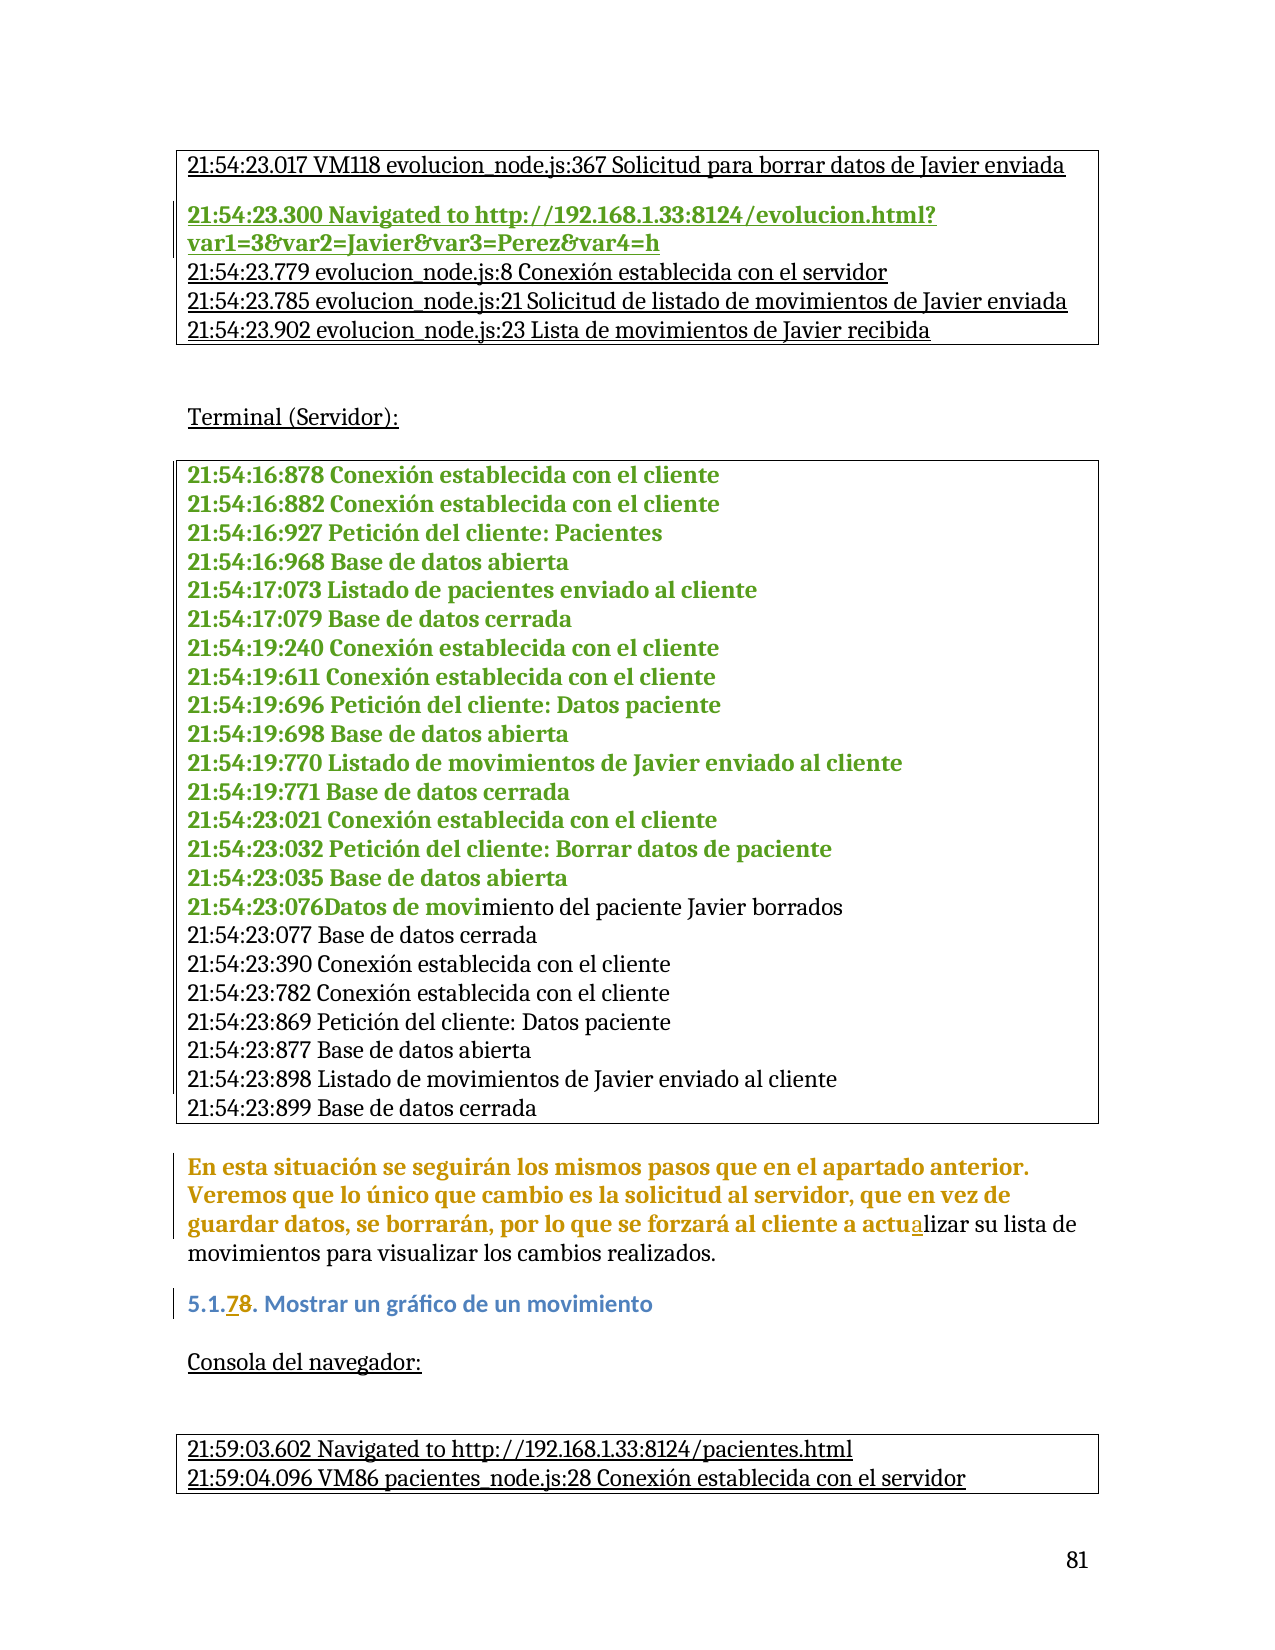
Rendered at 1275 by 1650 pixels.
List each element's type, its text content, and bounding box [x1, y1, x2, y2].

text Consola del navegador: [187, 1348, 1087, 1376]
table_header 21:54:16:878 Conexión establecida con el cliente 21:54:16:882 Conexión establecida con el cliente 21:54:16:927 Petición del cliente: Pacientes 21:54:16:968 Base de datos abierta 21:54:17:073 Listado de pacientes enviado al cliente 21:54:17:079 Base de datos cerrada 21:54:19:240 Conexión establecida con el cliente 21:54:19:611 Conexión establecida con el cliente 21:54:19:696 Petición del cliente: Datos paciente 21:54:19:698 Base de datos abierta 21:54:19:770 Listado de movimientos de Javier enviado al cliente 21:54:19:771 Base de datos cerrada 21:54:23:021 Conexión establecida con el cliente 21:54:23:032 Petición del cliente: Borrar datos de paciente 21:54:23:035 Base de datos abierta 21:54:23:076Datos de movimiento del paciente Javier borrados 21:54:23:077 Base de datos cerrada 21:54:23:390 Conexión establecida con el cliente 21:54:23:782 Conexión establecida con el cliente 21:54:23:869 Petición del cliente: Datos paciente 21:54:23:877 Base de datos abierta 21:54:23:898 Listado de movimientos de Javier enviado al cliente 21:54:23:899 Base de datos cerrada [177, 461, 1098, 1123]
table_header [177, 151, 1098, 344]
text Terminal (Servidor): [187, 403, 1087, 432]
text En esta situación se seguirán los mismos pasos que en el apartado anterior. Veremos que lo único que cambio es la solicitud al servidor, que en vez de guardar datos, se borrarán, por lo que se forzará al cliente a actulizar su lista de movimientos para visualizar los cambios realizados. [187, 1152, 1087, 1267]
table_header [177, 1435, 1098, 1492]
subtitle 5.1.. Mostrar un gráfico de un movimiento [187, 1288, 1087, 1319]
